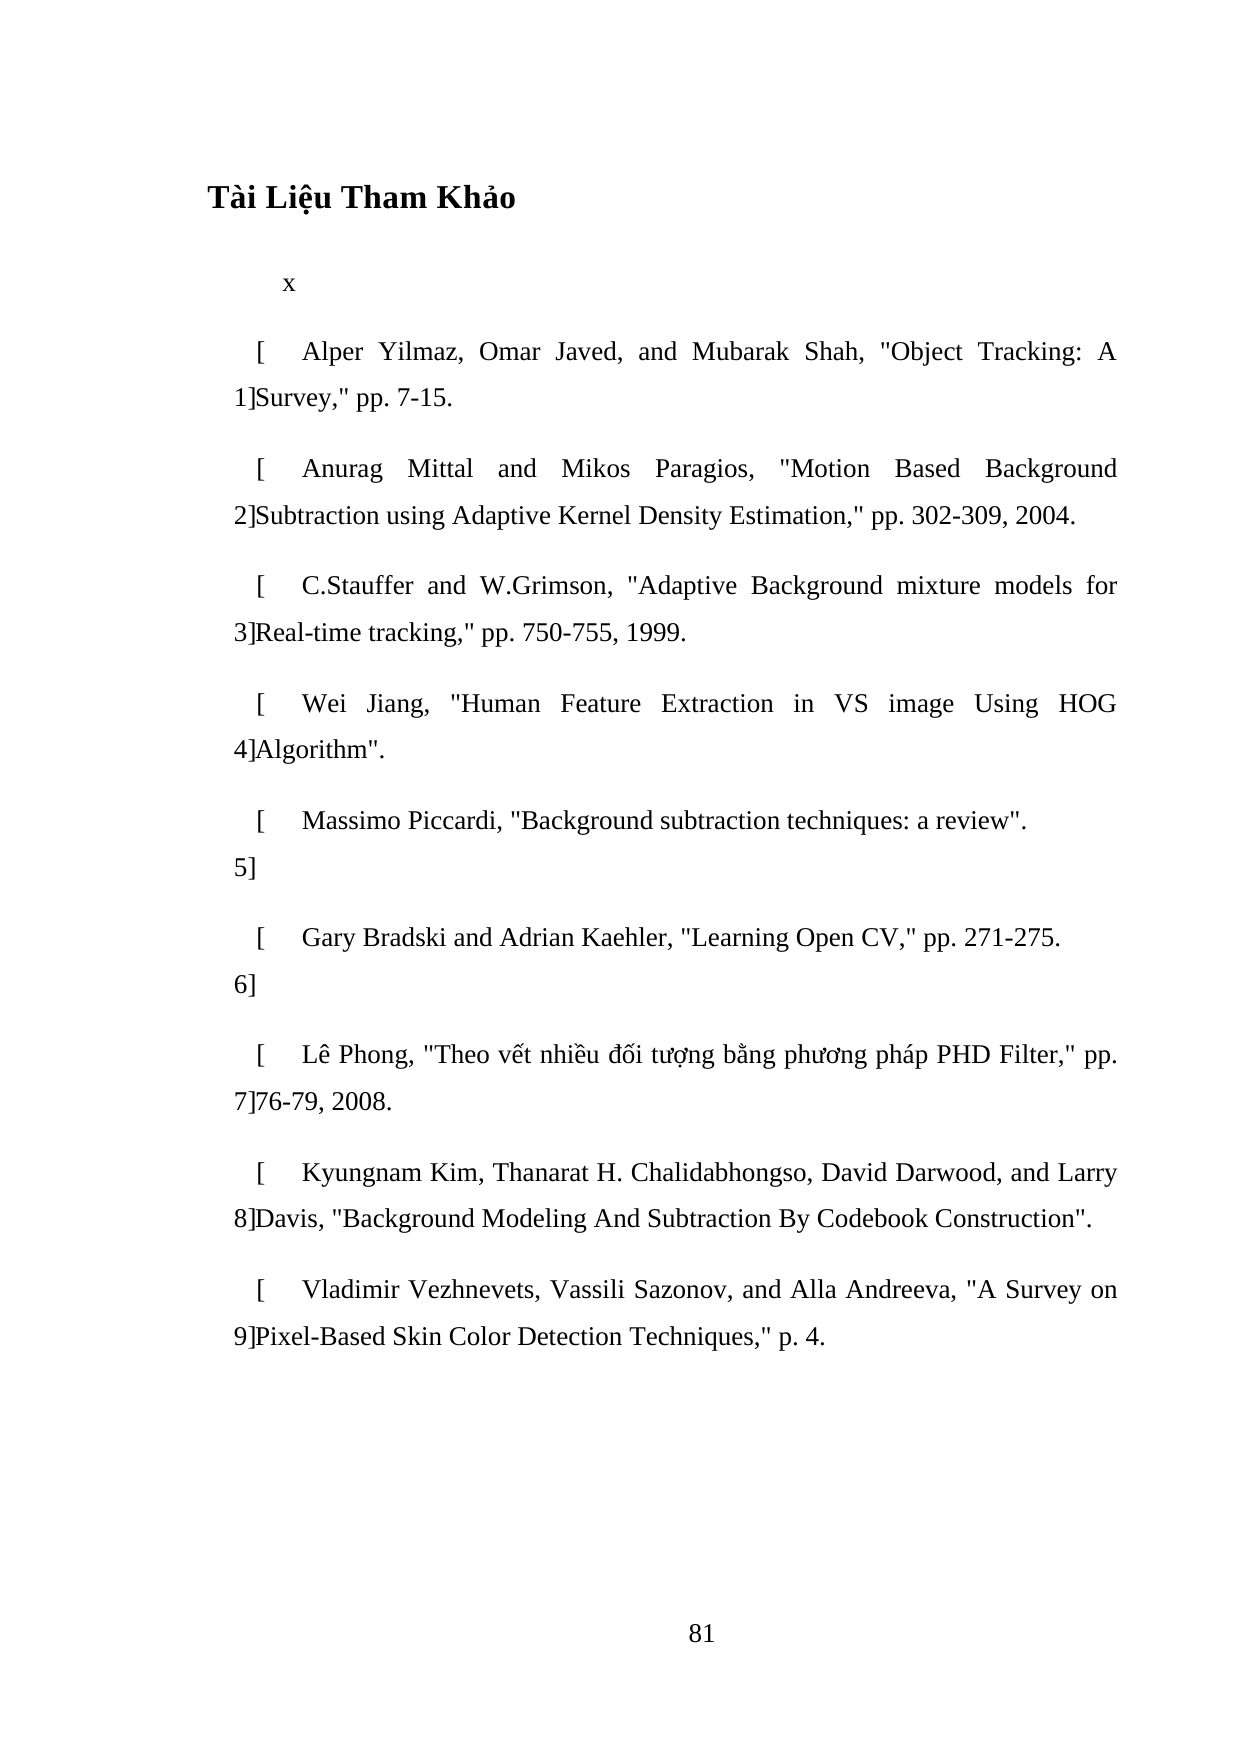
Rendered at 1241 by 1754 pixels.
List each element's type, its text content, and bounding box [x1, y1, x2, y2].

table_cell [6] [205, 920, 258, 1037]
table_cell [4] [205, 685, 258, 802]
table_cell Anurag Mittal and Mikos Paragios, "Motion Based Background Subtraction using Adaptive Kernel Density Estimation," pp. 302-309, 2004. [258, 451, 1120, 568]
table_cell [5] [205, 803, 258, 920]
text x [207, 266, 1122, 297]
table_cell [9] [205, 1272, 258, 1389]
table_header Alper Yilmaz, Omar Javed, and Mubarak Shah, "Object Tracking: A Survey," pp. 7-15. [258, 333, 1120, 451]
table_cell [3] [205, 568, 258, 685]
table_cell Wei Jiang, "Human Feature Extraction in VS image Using HOG Algorithm". [258, 685, 1120, 802]
table_cell [2] [205, 451, 258, 568]
table_cell Massimo Piccardi, "Background subtraction techniques: a review". [258, 803, 1120, 920]
table_cell Kyungnam Kim, Thanarat H. Chalidabhongso, David Darwood, and Larry Davis, "Background Modeling And Subtraction By Codebook Construction". [258, 1154, 1120, 1272]
text Tài Liệu Tham Khảo [207, 177, 1122, 215]
table_cell C.Stauffer and W.Grimson, "Adaptive Background mixture models for Real-time tracking," pp. 750-755, 1999. [258, 568, 1120, 685]
table_cell Lê Phong, "Theo vết nhiều đối tượng bằng phương pháp PHD Filter," pp. 76-79, 2008. [258, 1037, 1120, 1154]
table_cell Vladimir Vezhnevets, Vassili Sazonov, and Alla Andreeva, "A Survey on Pixel-Based Skin Color Detection Techniques," p. 4. [258, 1272, 1120, 1389]
table_cell [7] [205, 1037, 258, 1154]
table_cell Gary Bradski and Adrian Kaehler, "Learning Open CV," pp. 271-275. [258, 920, 1120, 1037]
table_cell [8] [205, 1154, 258, 1272]
table_header [1] [205, 333, 258, 451]
